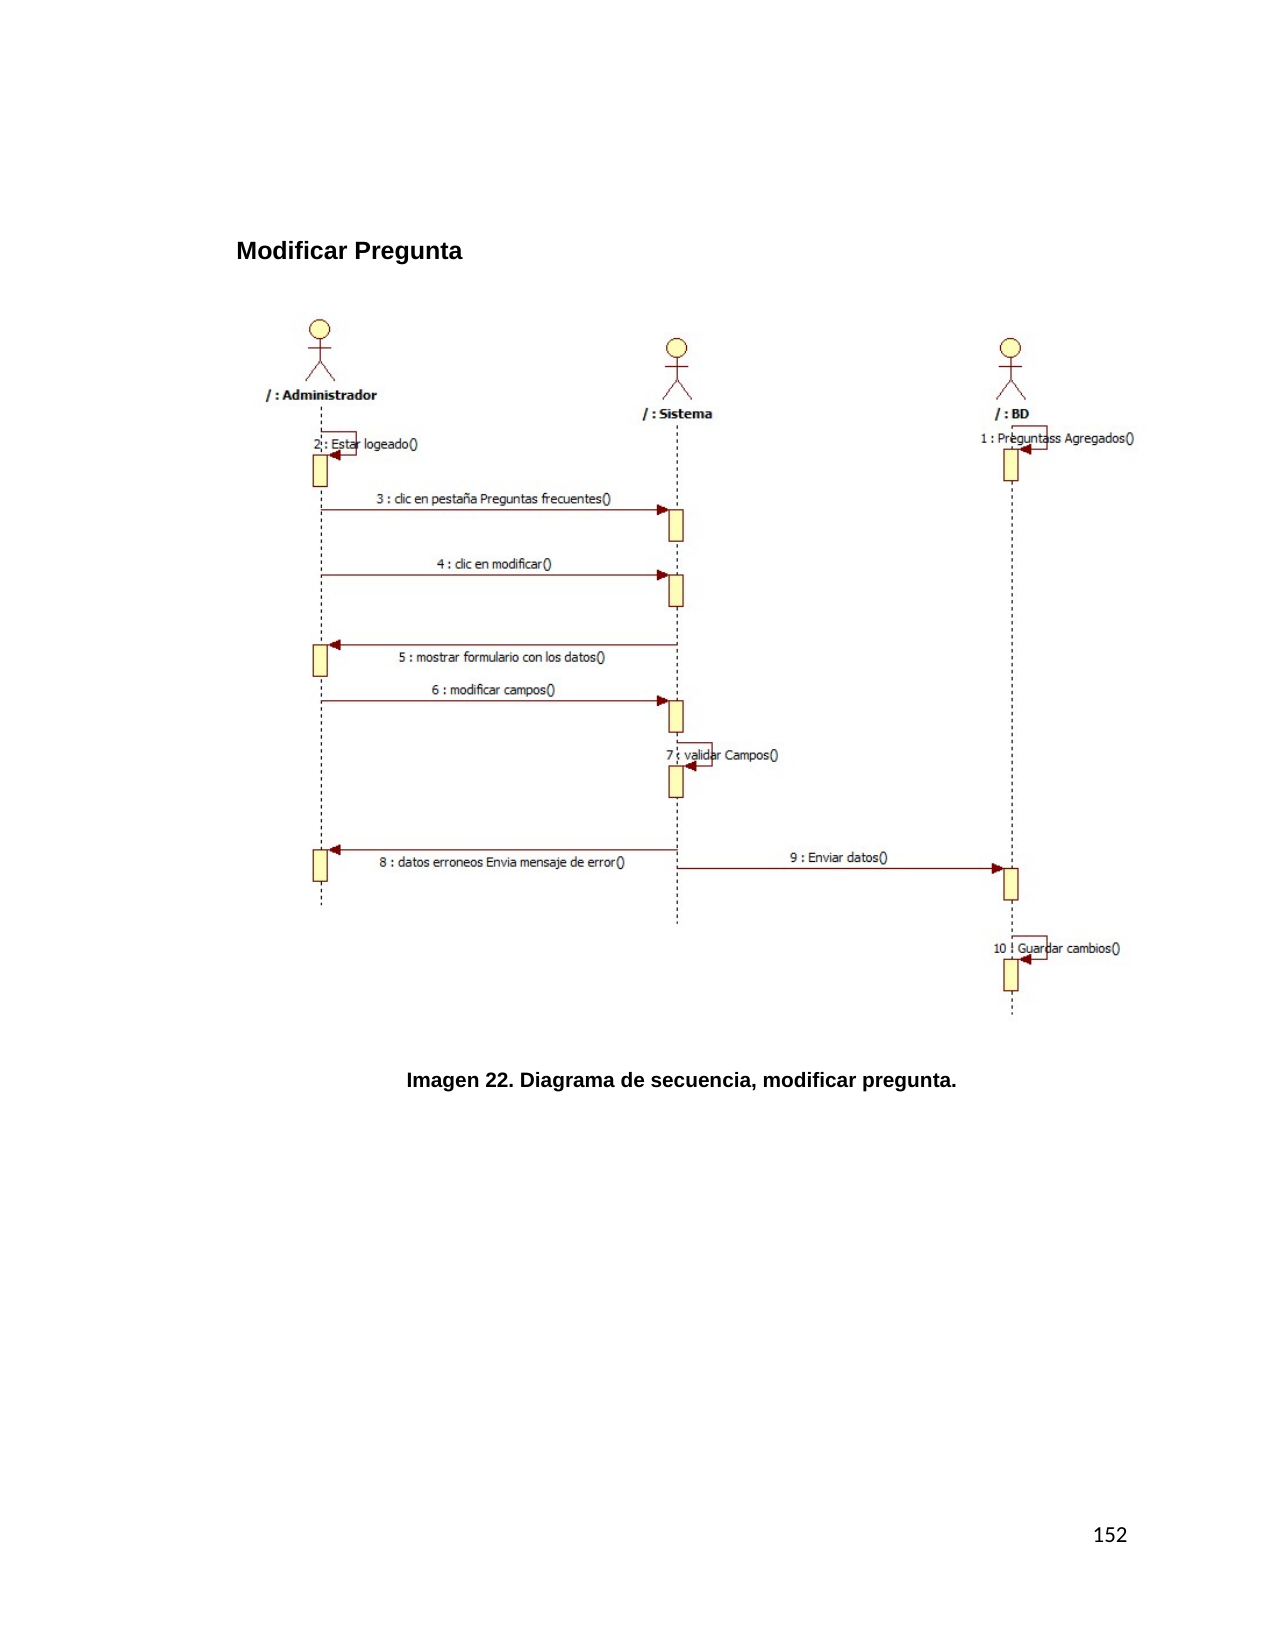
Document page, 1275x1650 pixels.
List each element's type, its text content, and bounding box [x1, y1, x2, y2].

picture [236, 296, 1157, 1038]
text Modificar Pregunta [236, 236, 1127, 265]
text Imagen 22. Diagrama de secuencia, modificar pregunta. [236, 1068, 1127, 1092]
